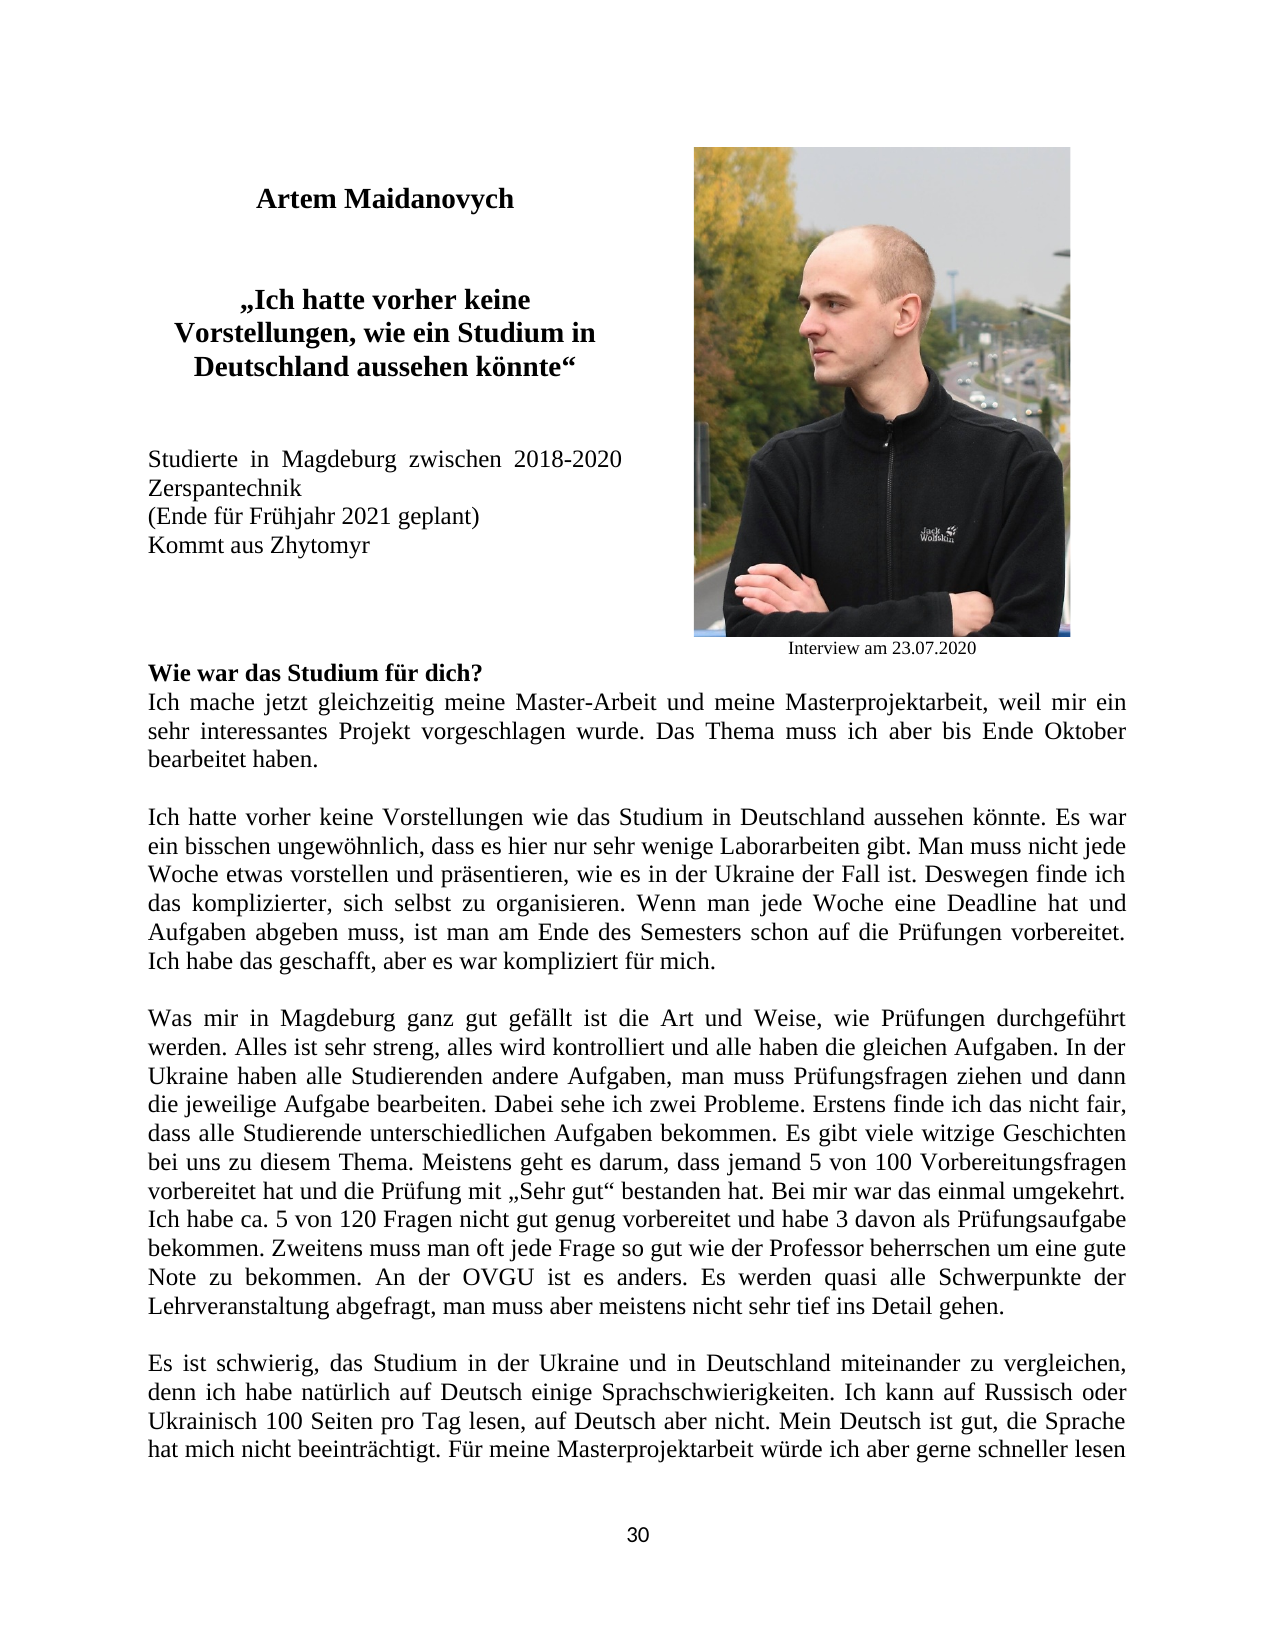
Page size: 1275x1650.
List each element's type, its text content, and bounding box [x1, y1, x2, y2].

picture [693, 147, 1071, 637]
text Was mir in Magdeburg ganz gut gefällt ist die Art und Weise, wie Prüfungen durchgeführt werden. Alles ist sehr streng, alles wird kontrolliert und alle haben die gleichen Aufgaben. In der Ukraine haben alle Studierenden andere Aufgaben, man muss Prüfungsfragen ziehen und dann die jeweilige Aufgabe bearbeiten. Dabei sehe ich zwei Probleme. Erstens finde ich das nicht fair, dass alle Studierende unterschiedlichen Aufgaben bekommen. Es gibt viele witzige Geschichten bei uns zu diesem Thema. Meistens geht es darum, dass jemand 5 von 100 Vorbereitungsfragen vorbereitet hat und die Prüfung mit „Sehr gut“ bestanden hat. Bei mir war das einmal umgekehrt. Ich habe ca. 5 von 120 Fragen nicht gut genug vorbereitet und habe 3 davon als Prüfungsaufgabe bekommen. Zweitens muss man oft jede Frage so gut wie der Professor beherrschen um eine gute Note zu bekommen. An der OVGU ist es anders. Es werden quasi alle Schwerpunkte der Lehrveranstaltung abgefragt, man muss aber meistens nicht sehr tief ins Detail gehen. [148, 1003, 1127, 1319]
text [148, 1348, 1127, 1463]
text Ich mache jetzt gleichzeitig meine Master-Arbeit und meine Masterprojektarbeit, weil mir ein sehr interessantes Projekt vorgeschlagen wurde. Das Thema muss ich aber bis Ende Oktober bearbeitet haben. [148, 687, 1127, 773]
table_header Interview am 23.07.2020 [634, 148, 1131, 658]
table_header Artem Maidanovych „Ich hatte vorher keine Vorstellungen, wie ein Studium in Deutschland aussehen könnte“ Studierte in Magdeburg zwischen 2018-2020 Zerspantechnik (Ende für Frühjahr 2021 geplant) Kommt aus Zhytomyr [136, 148, 633, 658]
text Wie war das Studium für dich? [148, 658, 1127, 687]
text Ich hatte vorher keine Vorstellungen wie das Studium in Deutschland aussehen könnte. Es war ein bisschen ungewöhnlich, dass es hier nur sehr wenige Laborarbeiten gibt. Man muss nicht jede Woche etwas vorstellen und präsentieren, wie es in der Ukraine der Fall ist. Deswegen finde ich das komplizierter, sich selbst zu organisieren. Wenn man jede Woche eine Deadline hat und Aufgaben abgeben muss, ist man am Ende des Semesters schon auf die Prüfungen vorbereitet. Ich habe das geschafft, aber es war kompliziert für mich. [148, 802, 1127, 974]
